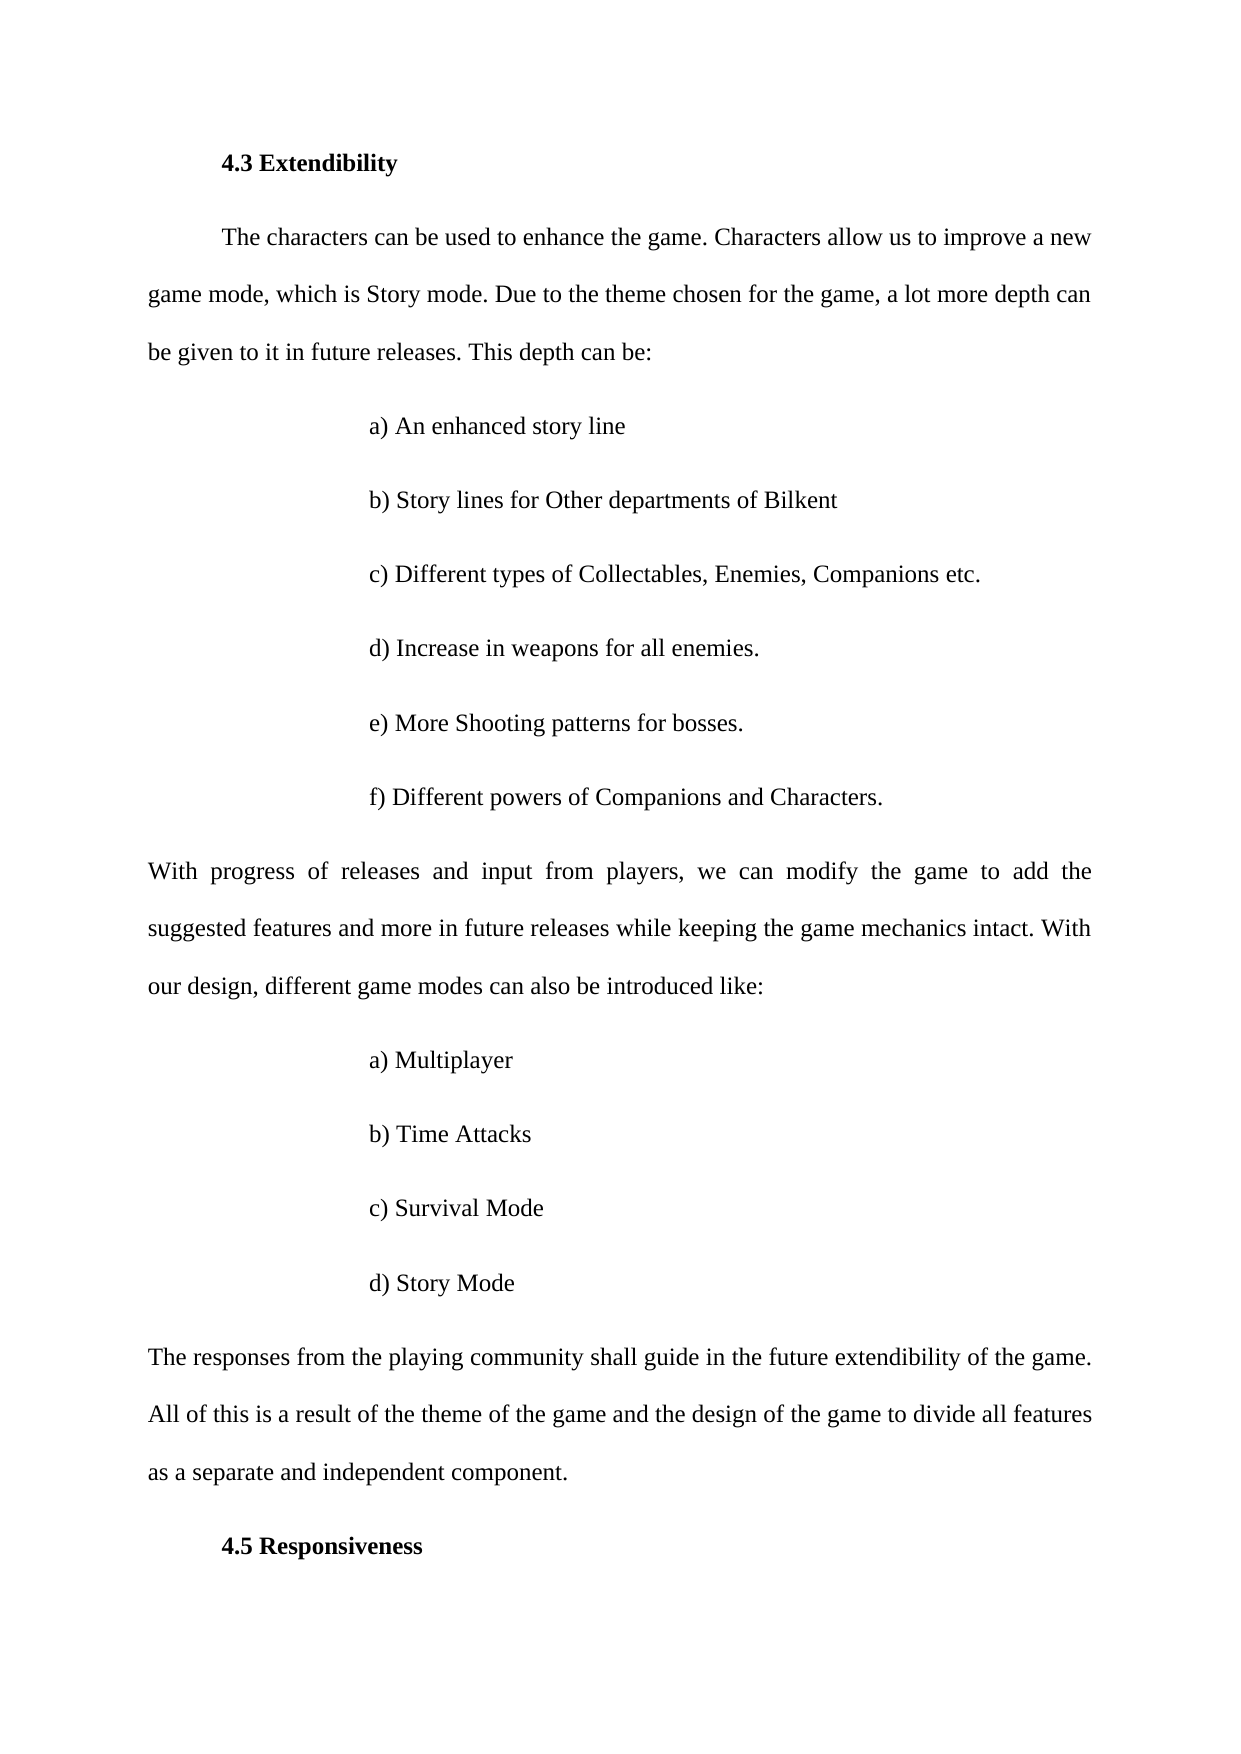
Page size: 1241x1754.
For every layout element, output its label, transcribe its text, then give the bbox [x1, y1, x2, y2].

text c) Survival Mode [148, 1193, 1093, 1222]
text a) Multiplayer [148, 1045, 1093, 1074]
text 4.3 Extendibility [148, 148, 1093, 176]
text d) Increase in weapons for all enemies. [148, 633, 1093, 662]
text e) More Shooting patterns for bosses. [148, 708, 1093, 736]
text The responses from the playing community shall guide in the future extendibility of the game. All of this is a result of the theme of the game and the design of the game to divide all features as a separate and independent component. [148, 1342, 1093, 1486]
text c) Different types of Collectables, Enemies, Companions etc. [148, 559, 1093, 588]
text b) Story lines for Other departments of Bilkent [148, 485, 1093, 514]
text f) Different powers of Companions and Characters. [148, 782, 1093, 811]
text d) Story Mode [148, 1268, 1093, 1296]
text The characters can be used to enhance the game. Characters allow us to improve a new game mode, which is Story mode. Due to the theme chosen for the game, a lot more depth can be given to it in future releases. This depth can be: [148, 222, 1093, 366]
text 4.5 Responsiveness [148, 1531, 1093, 1560]
text a) An enhanced story line [148, 411, 1093, 440]
text With progress of releases and input from players, we can modify the game to add the suggested features and more in future releases while keeping the game mechanics intact. With our design, different game modes can also be introduced like: [148, 856, 1093, 1000]
text b) Time Attacks [148, 1119, 1093, 1148]
